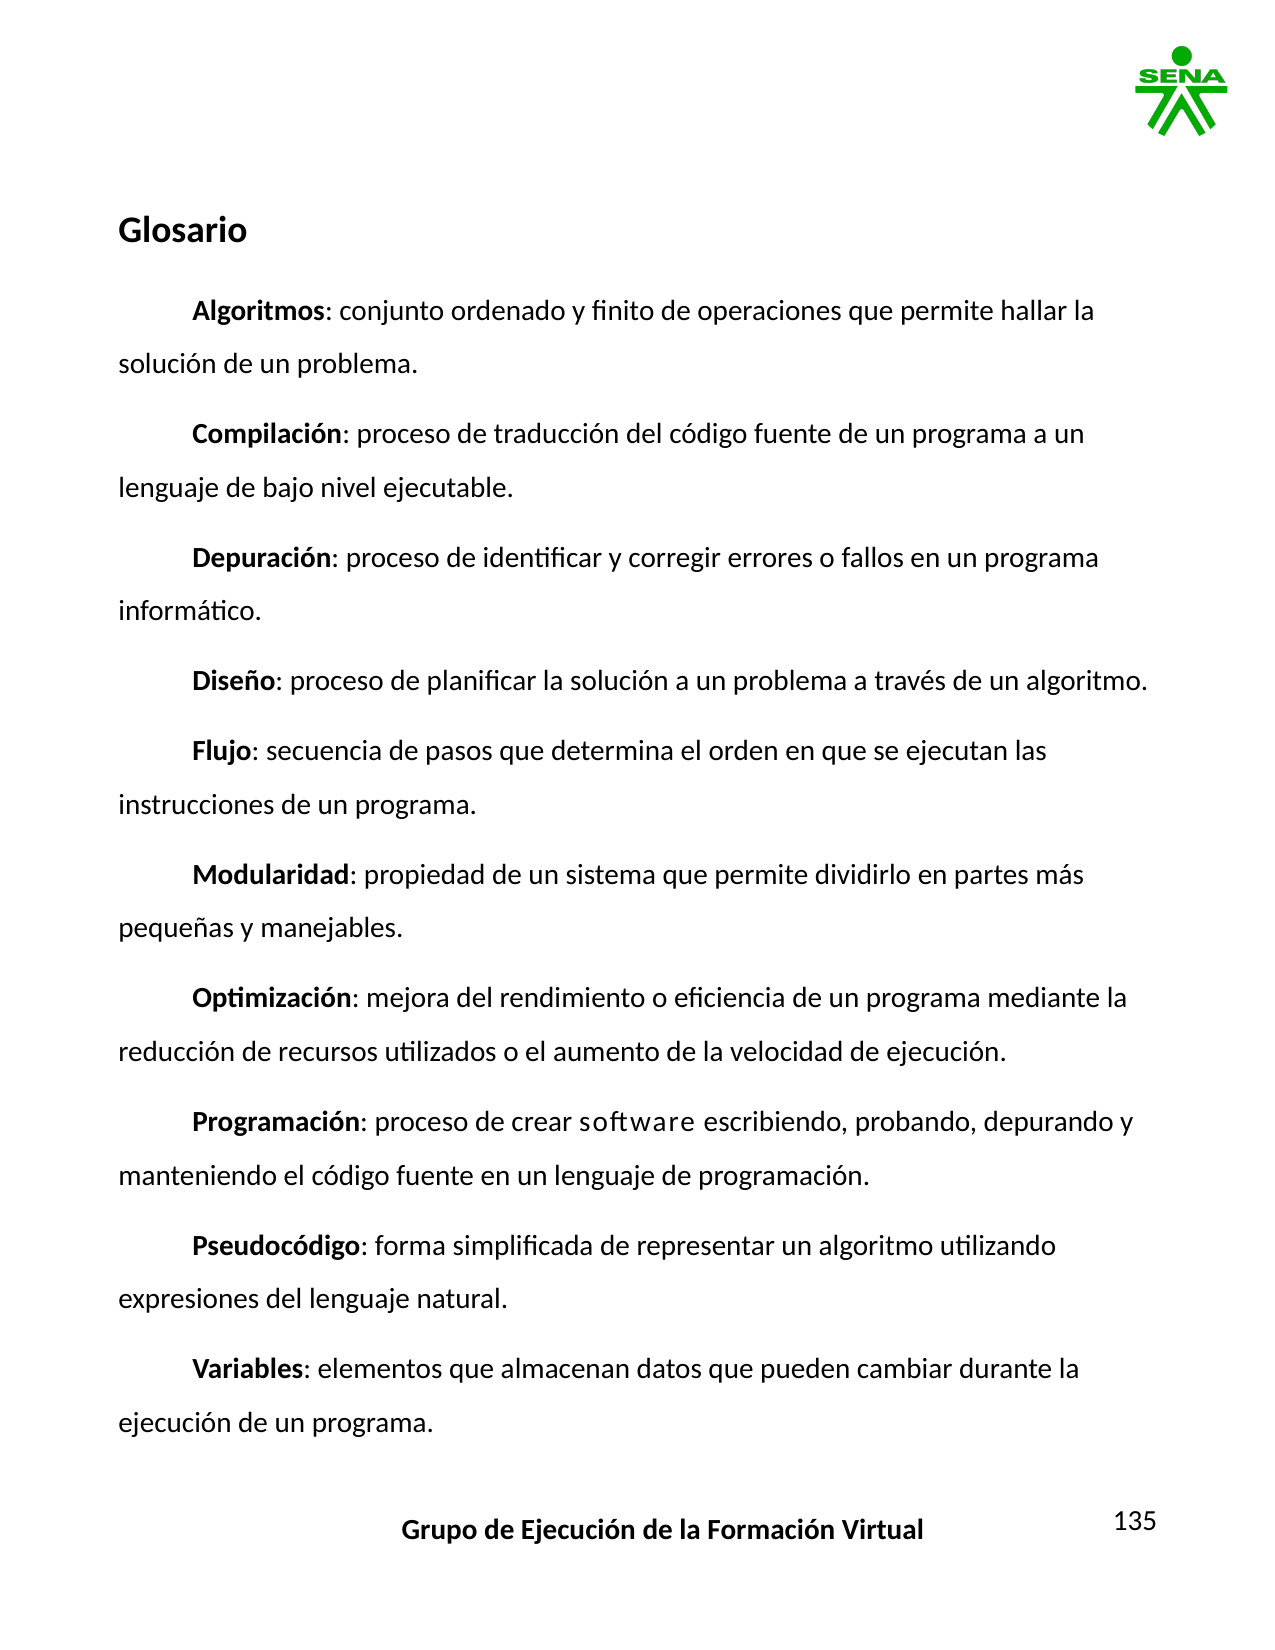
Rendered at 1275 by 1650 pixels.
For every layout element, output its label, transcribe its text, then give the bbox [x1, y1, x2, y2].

text Variables: elementos que almacenan datos que pueden cambiar durante la ejecución de un programa. [118, 1350, 1157, 1439]
text Compilación: proceso de traducción del código fuente de un programa a un lenguaje de bajo nivel ejecutable. [118, 415, 1157, 504]
text Programación: proceso de crear software escribiendo, probando, depurando y manteniendo el código fuente en un lenguaje de programación. [118, 1103, 1157, 1192]
picture [1135, 46, 1228, 136]
text Modularidad: propiedad de un sistema que permite dividirlo en partes más pequeñas y manejables. [118, 856, 1157, 945]
text Optimización: mejora del rendimiento o eficiencia de un programa mediante la reducción de recursos utilizados o el aumento de la velocidad de ejecución. [118, 979, 1157, 1069]
text Glosario [118, 206, 1157, 252]
text Depuración: proceso de identificar y corregir errores o fallos en un programa informático. [118, 539, 1157, 628]
text Diseño: proceso de planificar la solución a un problema a través de un algoritmo. [118, 662, 1157, 698]
text Pseudocódigo: forma simplificada de representar un algoritmo utilizando expresiones del lenguaje natural. [118, 1227, 1157, 1316]
text Flujo: secuencia de pasos que determina el orden en que se ejecutan las instrucciones de un programa. [118, 732, 1157, 822]
text Algoritmos: conjunto ordenado y finito de operaciones que permite hallar la solución de un problema. [118, 292, 1157, 381]
